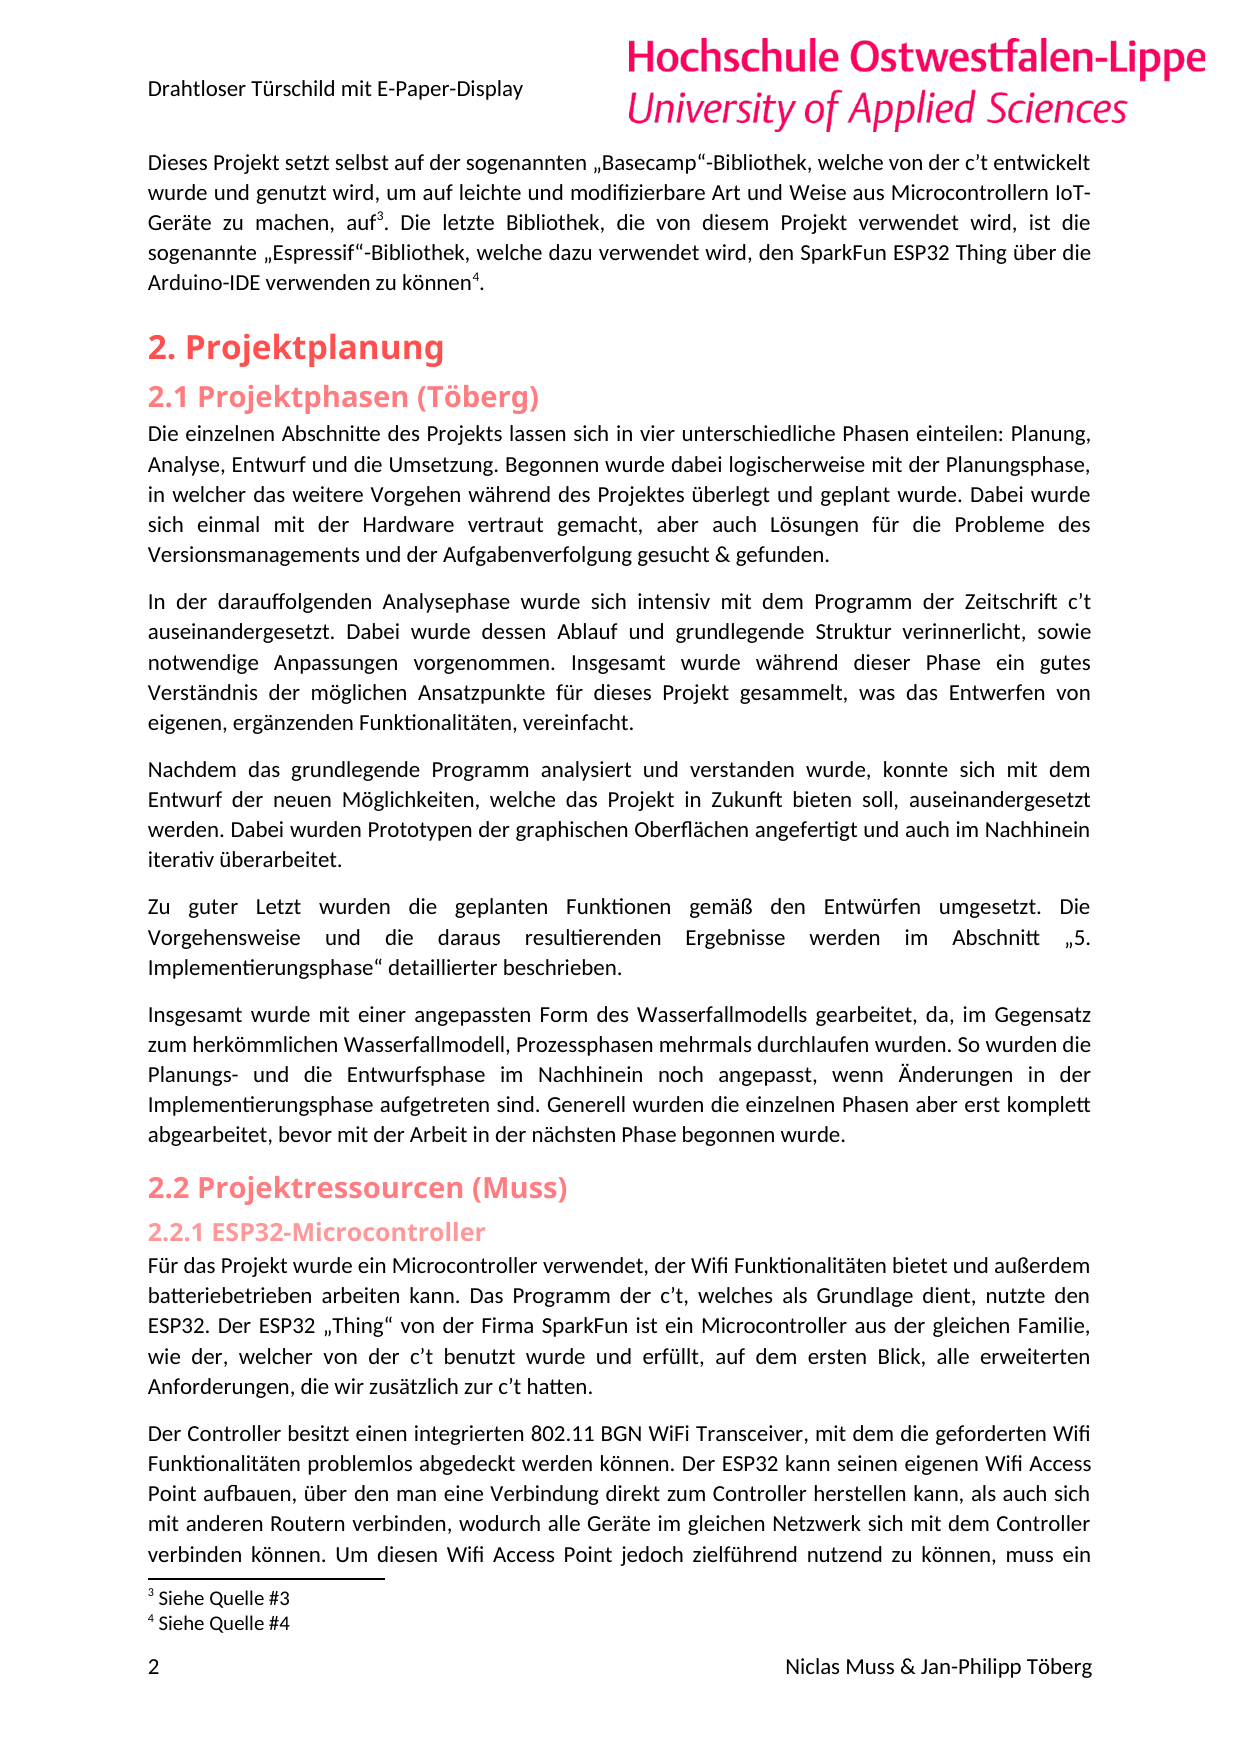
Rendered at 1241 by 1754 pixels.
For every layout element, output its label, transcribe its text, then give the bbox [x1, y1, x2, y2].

picture [629, 38, 1205, 132]
text In der darauffolgenden Analysephase wurde sich intensiv mit dem Programm der Zeitschrift c’t auseinandergesetzt. Dabei wurde dessen Ablauf und grundlegende Struktur verinnerlicht, sowie notwendige Anpassungen vorgenommen. Insgesamt wurde während dieser Phase ein gutes Verständnis der möglichen Ansatzpunkte für dieses Projekt gesammelt, was das Entwerfen von eigenen, ergänzenden Funktionalitäten, vereinfacht. [148, 587, 1093, 736]
text Die einzelnen Abschnitte des Projekts lassen sich in vier unterschiedliche Phasen einteilen: Planung, Analyse, Entwurf und die Umsetzung. Begonnen wurde dabei logischerweise mit der Planungsphase, in welcher das weitere Vorgehen während des Projektes überlegt und geplant wurde. Dabei wurde sich einmal mit der Hardware vertraut gemacht, aber auch Lösungen für die Probleme des Versionsmanagements und der Aufgabenverfolgung gesucht & gefunden. [148, 419, 1093, 568]
subtitle 2. Projektplanung [148, 324, 1093, 369]
text Insgesamt wurde mit einer angepassten Form des Wasserfallmodells gearbeitet, da, im Gegensatz zum herkömmlichen Wasserfallmodell, Prozessphasen mehrmals durchlaufen wurden. So wurden die Planungs- und die Entwurfsphase im Nachhinein noch angepasst, wenn Änderungen in der Implementierungsphase aufgetreten sind. Generell wurden die einzelnen Phasen aber erst komplett abgearbeitet, bevor mit der Arbeit in der nächsten Phase begonnen wurde. [148, 1000, 1093, 1149]
subtitle 2.2.1 ESP32-Microcontroller [148, 1214, 1093, 1248]
subtitle 2.2 Projektressourcen (Muss) [148, 1167, 1093, 1207]
text Für das Projekt wurde ein Microcontroller verwendet, der Wifi Funktionalitäten bietet und außerdem batteriebetrieben arbeiten kann. Das Programm der c’t, welches als Grundlage dient, nutzte den ESP32. Der ESP32 „Thing“ von der Firma SparkFun ist ein Microcontroller aus der gleichen Familie, wie der, welcher von der c’t benutzt wurde und erfüllt, auf dem ersten Blick, alle erweiterten Anforderungen, die wir zusätzlich zur c’t hatten. [148, 1251, 1093, 1400]
text Nachdem das grundlegende Programm analysiert und verstanden wurde, konnte sich mit dem Entwurf der neuen Möglichkeiten, welche das Projekt in Zukunft bieten soll, auseinandergesetzt werden. Dabei wurden Prototypen der graphischen Oberflächen angefertigt und auch im Nachhinein iterativ überarbeitet. [148, 755, 1093, 874]
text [148, 1419, 1093, 1568]
text Zu guter Letzt wurden die geplanten Funktionen gemäß den Entwürfen umgesetzt. Die Vorgehensweise und die daraus resultierenden Ergebnisse werden im Abschnitt „5. Implementierungsphase“ detaillierter beschrieben. [148, 892, 1093, 981]
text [148, 148, 1093, 296]
subtitle 2.1 Projektphasen (Töberg) [148, 377, 1093, 416]
